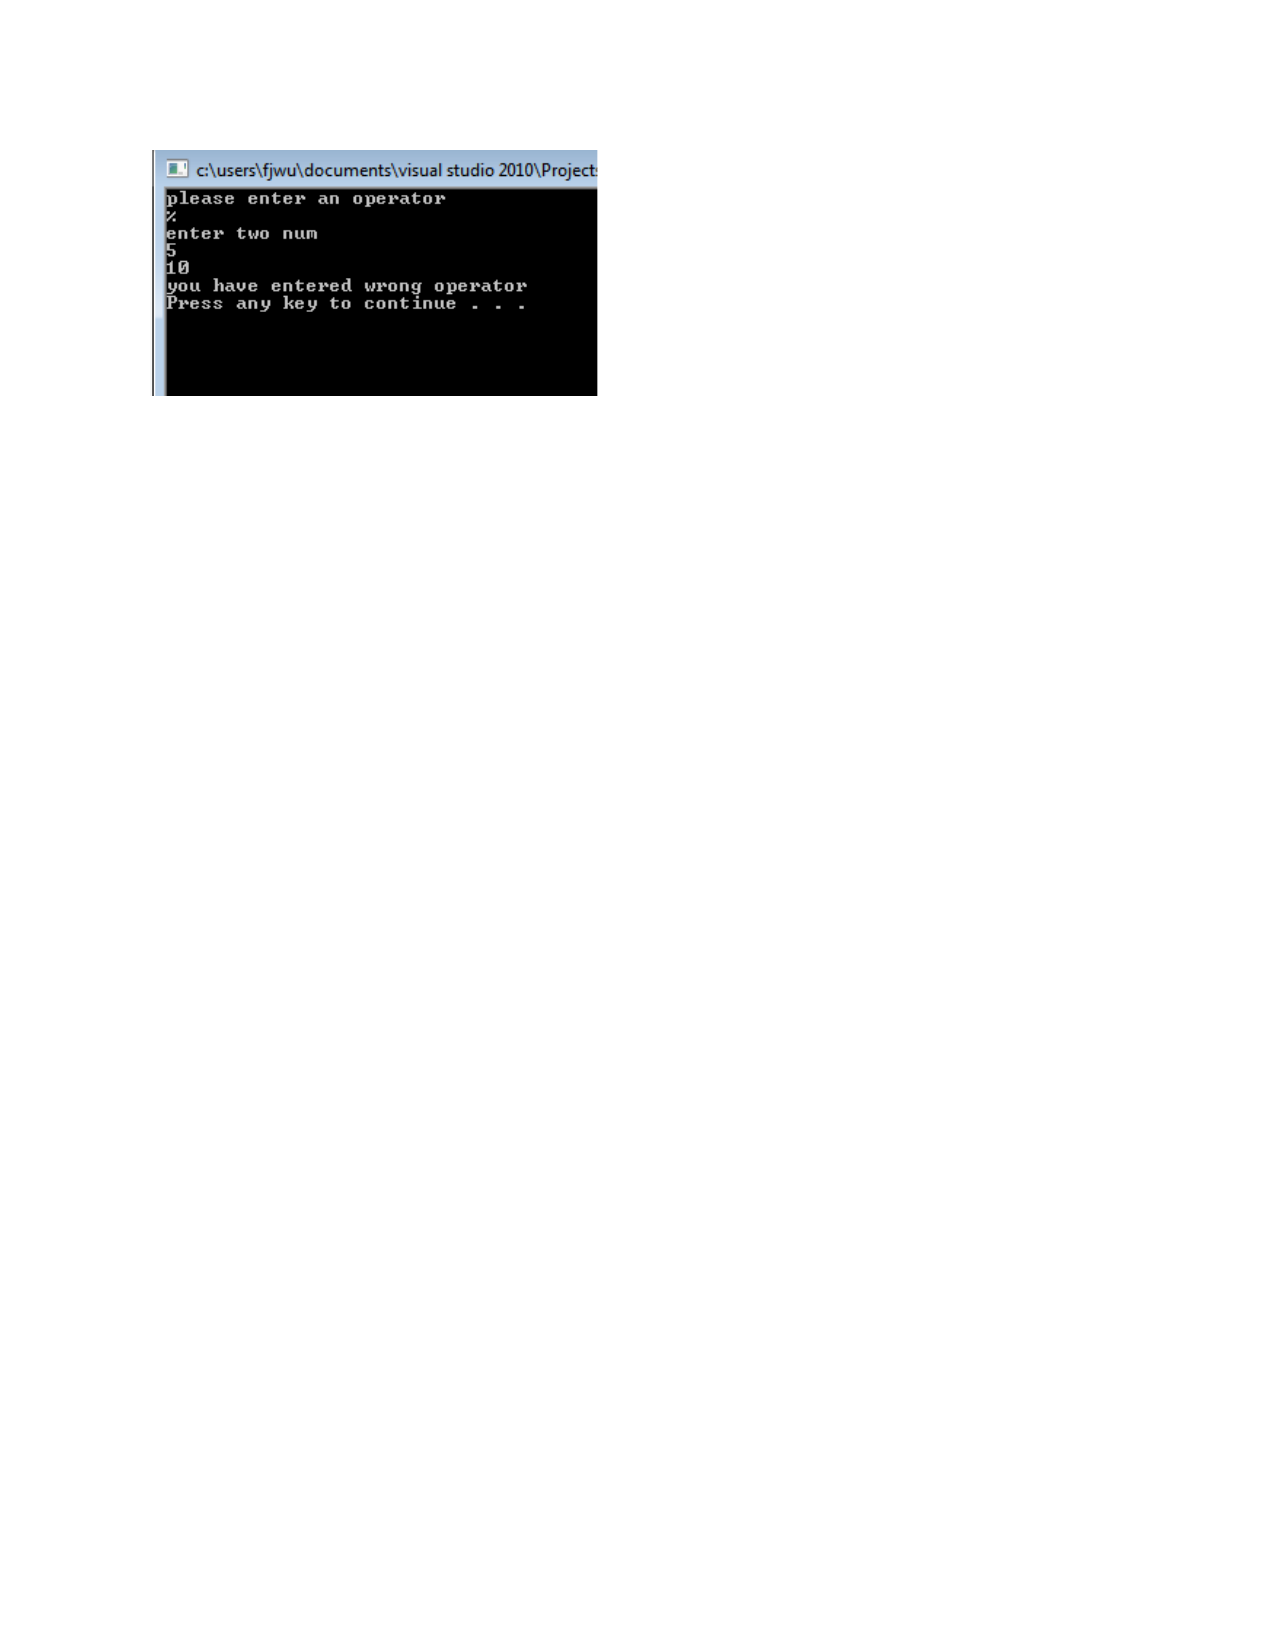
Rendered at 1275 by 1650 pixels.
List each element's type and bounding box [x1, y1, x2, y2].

picture [150, 150, 598, 396]
